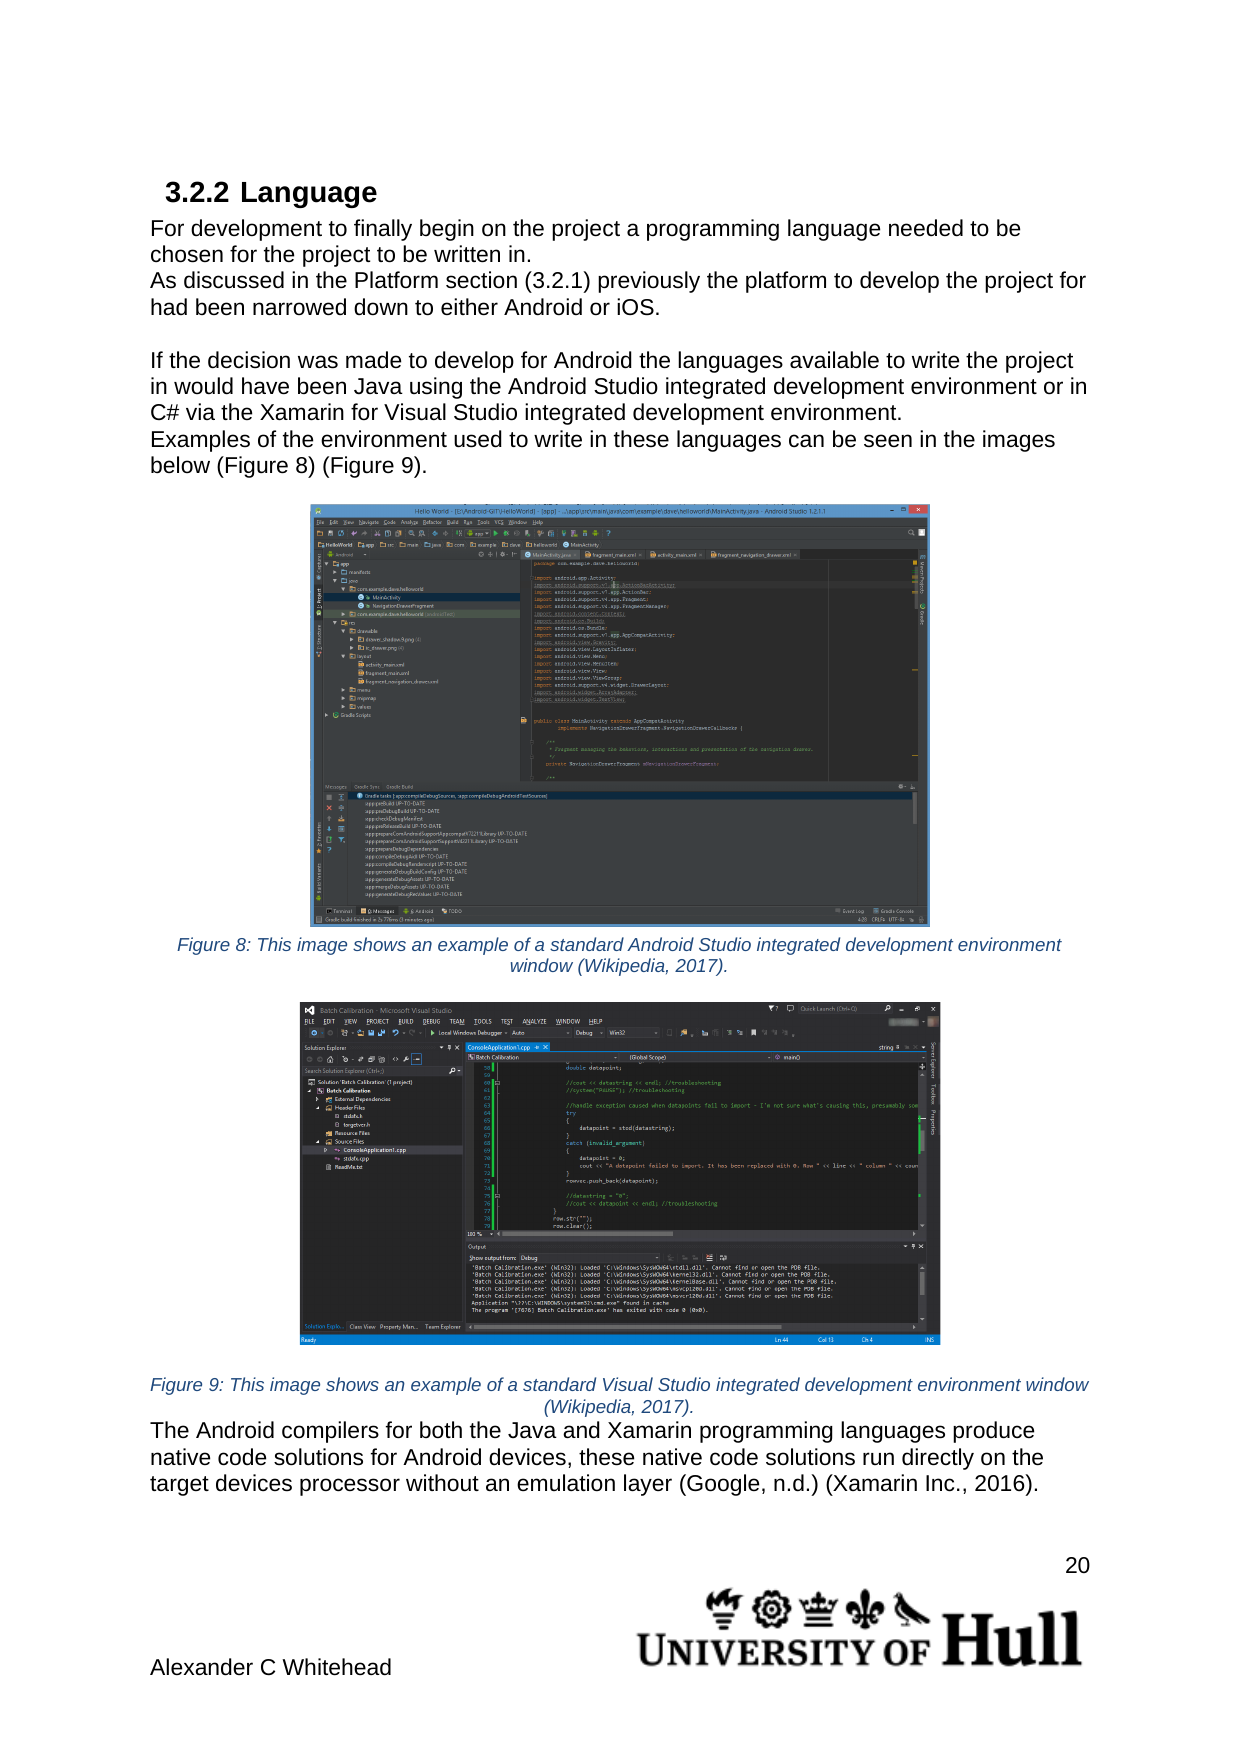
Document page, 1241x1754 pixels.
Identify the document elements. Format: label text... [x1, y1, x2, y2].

picture [310, 504, 930, 927]
text For development to finally begin on the project a programming language needed to be chosen for the project to be written in. [150, 215, 1090, 267]
picture [299, 1002, 941, 1345]
text As discussed in the Platform section (3.2.1) previously the platform to develop the project for had been narrowed down to either Android or iOS. [150, 267, 1090, 320]
text The Android compilers for both the Java and Xamarin programming languages produce native code solutions for Android devices, these native code solutions run directly on the target devices processor without an emulation layer . [150, 1417, 1090, 1496]
text If the decision was made to develop for Android the languages available to write the project in would have been Java using the Android Studio integrated development environment or in C# via the Xamarin for Visual Studio integrated development environment. [150, 347, 1090, 426]
subtitle Language [165, 175, 1090, 208]
text Examples of the environment used to write in these languages can be seen in the images below (Figure 8) (Figure 9). [150, 426, 1090, 478]
picture [630, 1578, 1091, 1676]
